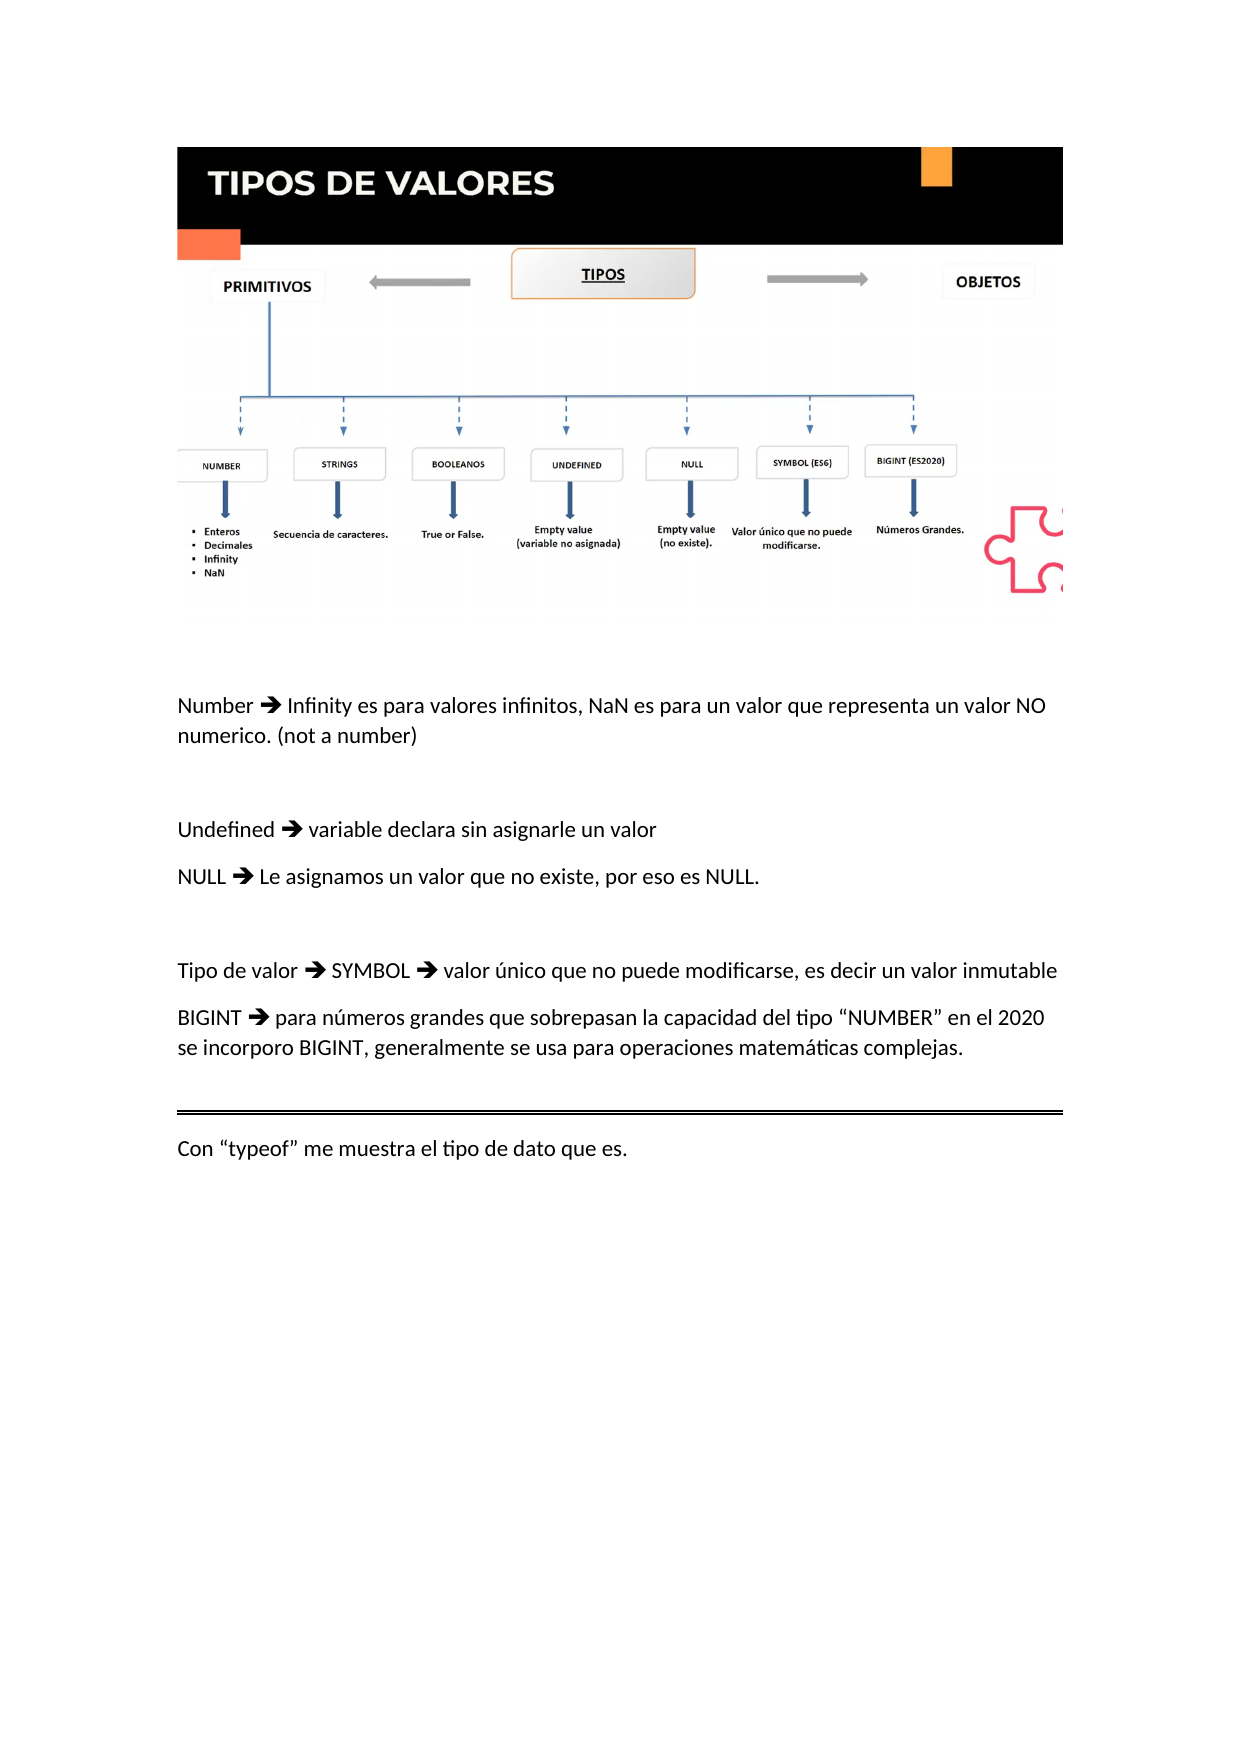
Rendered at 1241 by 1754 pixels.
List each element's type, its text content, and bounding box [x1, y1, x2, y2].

text NULL Le asignamos un valor que no existe, por eso es NULL. [177, 862, 1063, 890]
text Number Infinity es para valores infinitos, NaN es para un valor que representa un valor NO numerico. (not a number) [177, 691, 1063, 750]
text Undefined variable declara sin asignarle un valor [177, 815, 1063, 843]
text Con “typeof” me muestra el tipo de dato que es. [177, 1134, 1063, 1162]
picture [177, 147, 1063, 626]
text Tipo de valor SYMBOL valor único que no puede modificarse, es decir un valor inmutable [177, 956, 1063, 984]
text BIGINT para números grandes que sobrepasan la capacidad del tipo “NUMBER” en el 2020 se incorporo BIGINT, generalmente se usa para operaciones matemáticas complejas. [177, 1003, 1063, 1061]
